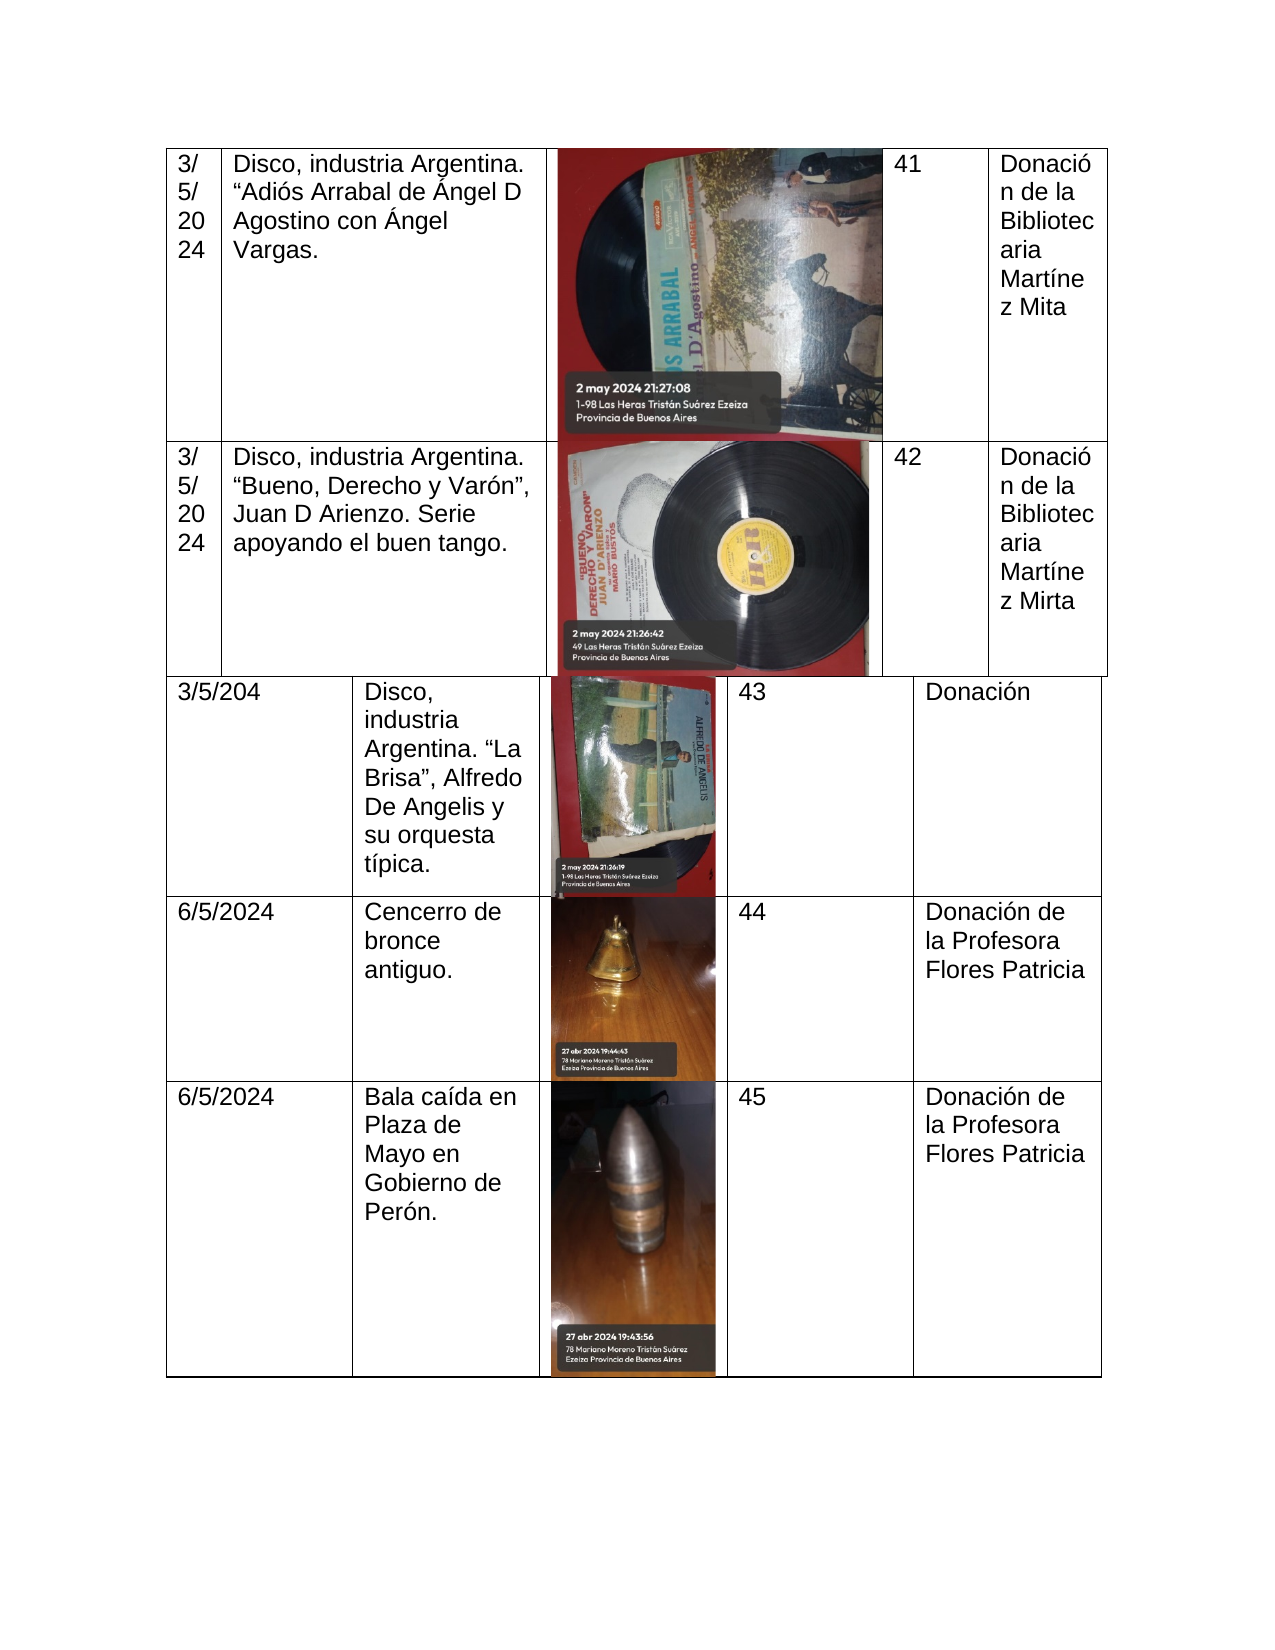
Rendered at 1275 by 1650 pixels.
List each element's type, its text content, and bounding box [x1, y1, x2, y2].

picture [551, 148, 883, 1377]
table_cell Cencerro de bronce antiguo. [353, 897, 539, 1081]
table_cell 44 [728, 897, 913, 1081]
table_cell 3/5/2024 [167, 149, 221, 441]
table_cell 3/5/204 [167, 677, 352, 896]
table_cell [540, 897, 551, 1081]
table_cell Donación de la Bibliotecaria Martínez Mita [989, 149, 1107, 441]
table_cell 41 [883, 149, 988, 441]
table_cell [547, 442, 557, 676]
table_cell Disco, industria Argentina. “Adiós Arrabal de Ángel D Agostino con Ángel Vargas. [222, 149, 546, 441]
table_cell 42 [883, 442, 988, 676]
table_cell 3/5/2024 [167, 442, 221, 676]
table_cell Disco, industria Argentina. “Bueno, Derecho y Varón”, Juan D Arienzo. Serie apoyando el buen tango. [222, 442, 546, 676]
table_cell [870, 442, 882, 676]
table_cell [716, 1082, 727, 1376]
table_cell [716, 897, 727, 1081]
table_cell Disco, industria Argentina. “La Brisa”, Alfredo De Angelis y su orquesta típica. [353, 677, 539, 896]
table_cell Donación de la Bibliotecaria Martínez Mirta [989, 442, 1107, 676]
table_cell 45 [728, 1082, 913, 1376]
table_cell 43 [728, 677, 913, 896]
table_cell [540, 1082, 551, 1376]
table_cell 6/5/2024 [167, 897, 352, 1081]
table_cell [540, 677, 551, 896]
table_cell 6/5/2024 [167, 1082, 352, 1376]
table_cell Bala caída en Plaza de Mayo en Gobierno de Perón. [353, 1082, 539, 1376]
table_cell Donación de la Profesora Flores Patricia [914, 897, 1101, 1081]
table_cell Donación de la Profesora Flores Patricia [914, 1082, 1101, 1376]
table_cell [547, 149, 557, 441]
table_cell [716, 677, 727, 896]
table_cell Donación [914, 677, 1101, 896]
